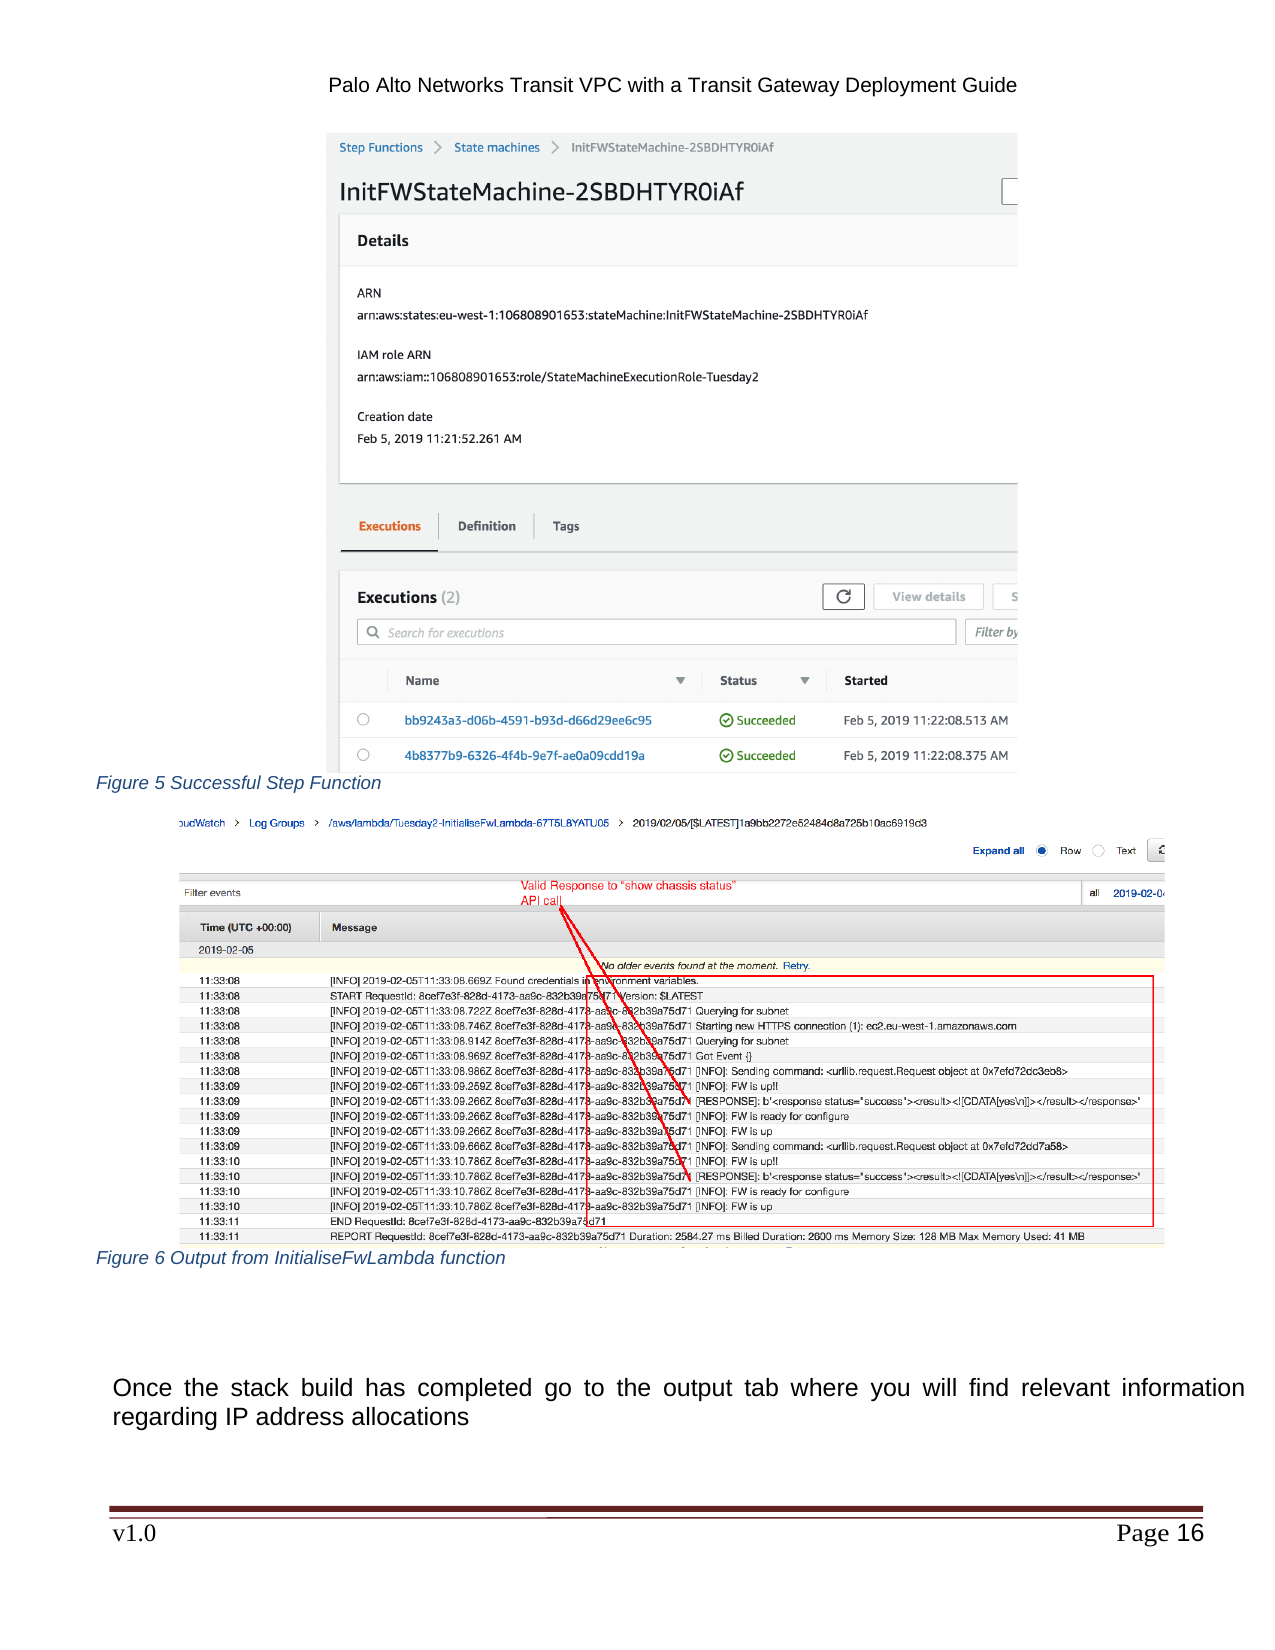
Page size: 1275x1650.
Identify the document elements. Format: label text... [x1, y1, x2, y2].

text Once the stack build has completed go to the output tab where you will find relevant information regarding IP address allocations [112, 1373, 1248, 1431]
picture [326, 133, 1018, 773]
text Figure 6 Output from InitialiseFwLambda function [96, 1247, 1248, 1269]
text Figure 5 Successful Step Function [96, 772, 1248, 794]
picture [179, 814, 1165, 1248]
